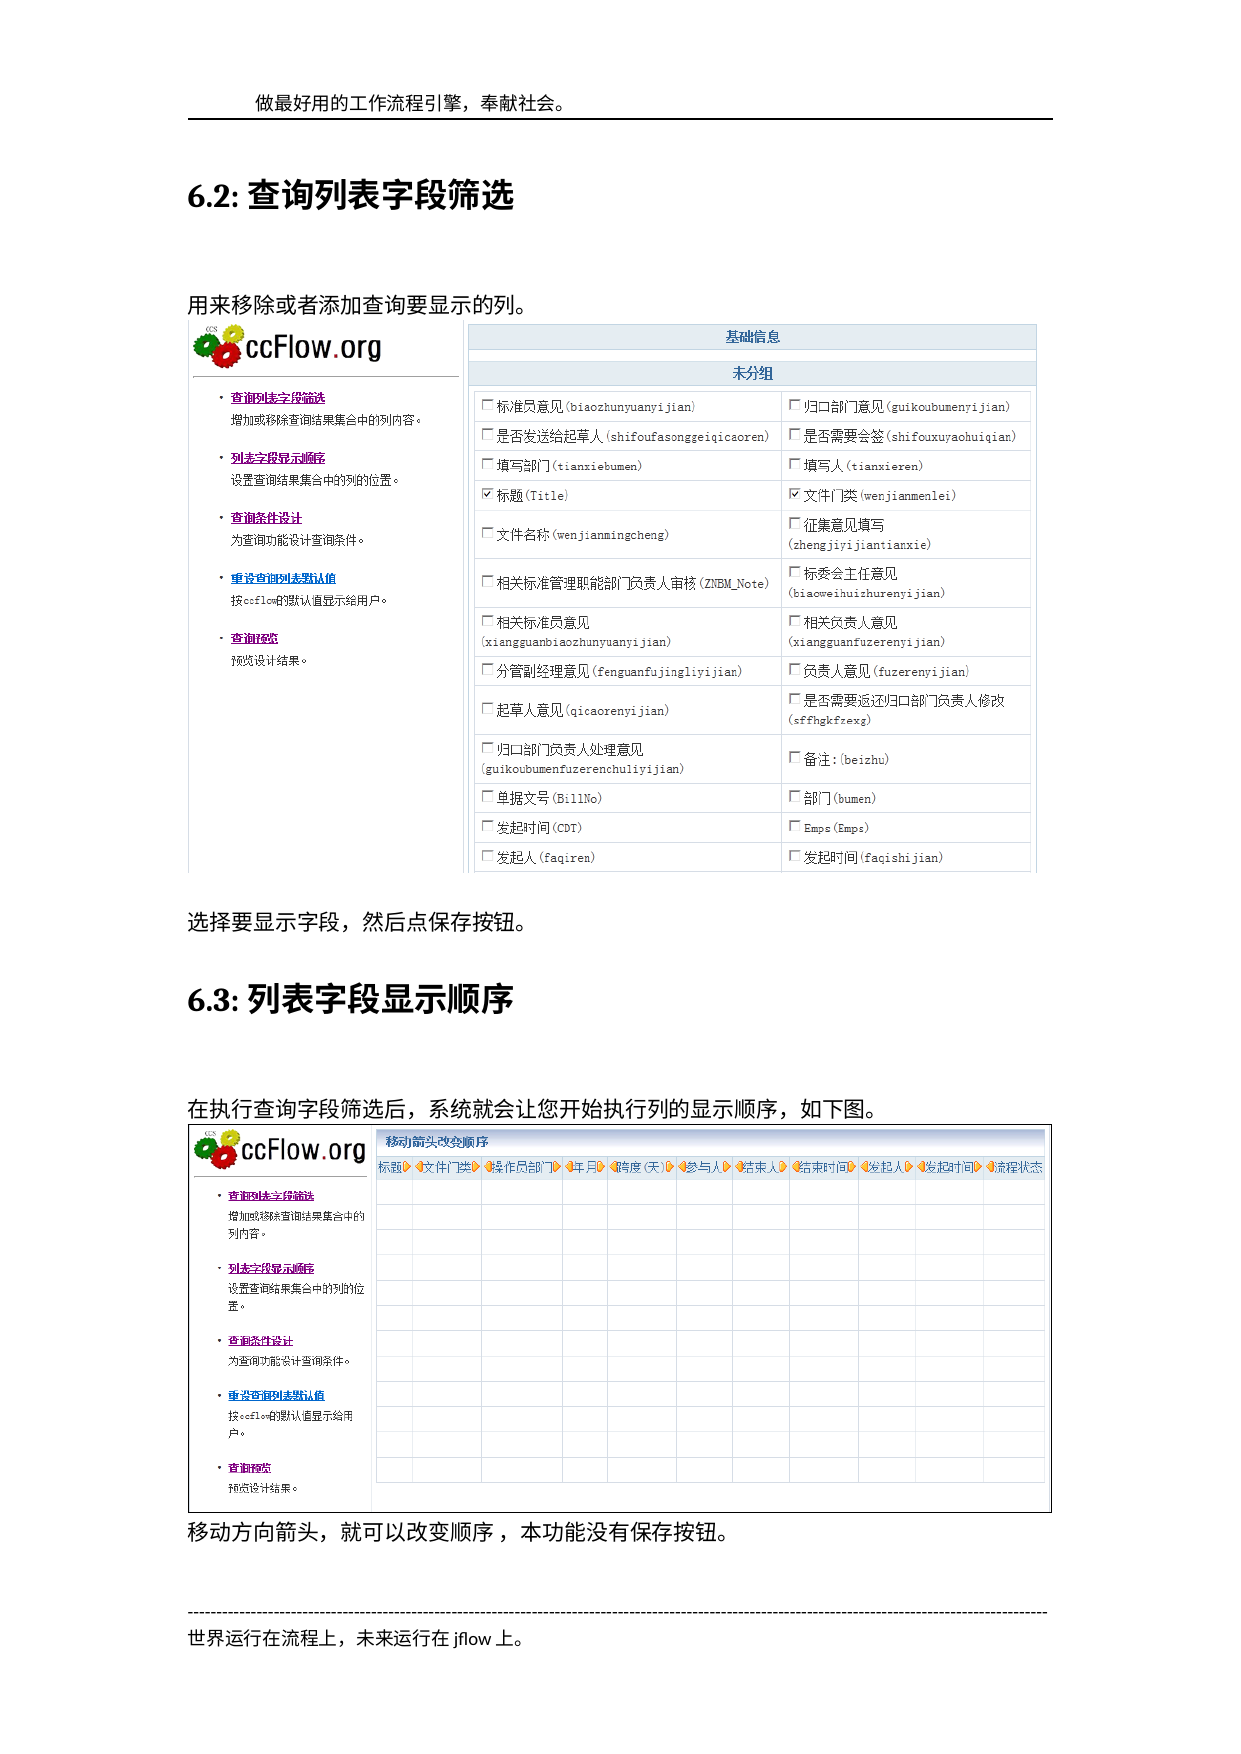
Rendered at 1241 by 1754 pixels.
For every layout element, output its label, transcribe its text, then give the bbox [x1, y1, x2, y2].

picture [189, 1125, 1051, 1512]
subtitle 查询列表字段筛选 [187, 160, 1053, 225]
subtitle 列表字段显示顺序 [187, 964, 1053, 1029]
text 移动方向箭头，就可以改变顺序 ，本功能没有保存按钮。 [187, 1514, 1053, 1547]
text 选择要显示字段，然后点保存按钮。 [187, 905, 1053, 937]
text 用来移除或者添加查询要显示的列。 [187, 287, 1053, 320]
picture [187, 320, 1052, 873]
text 在执行查询字段筛选后，系统就会让您开始执行列的显示顺序，如下图。 [187, 1092, 1053, 1124]
